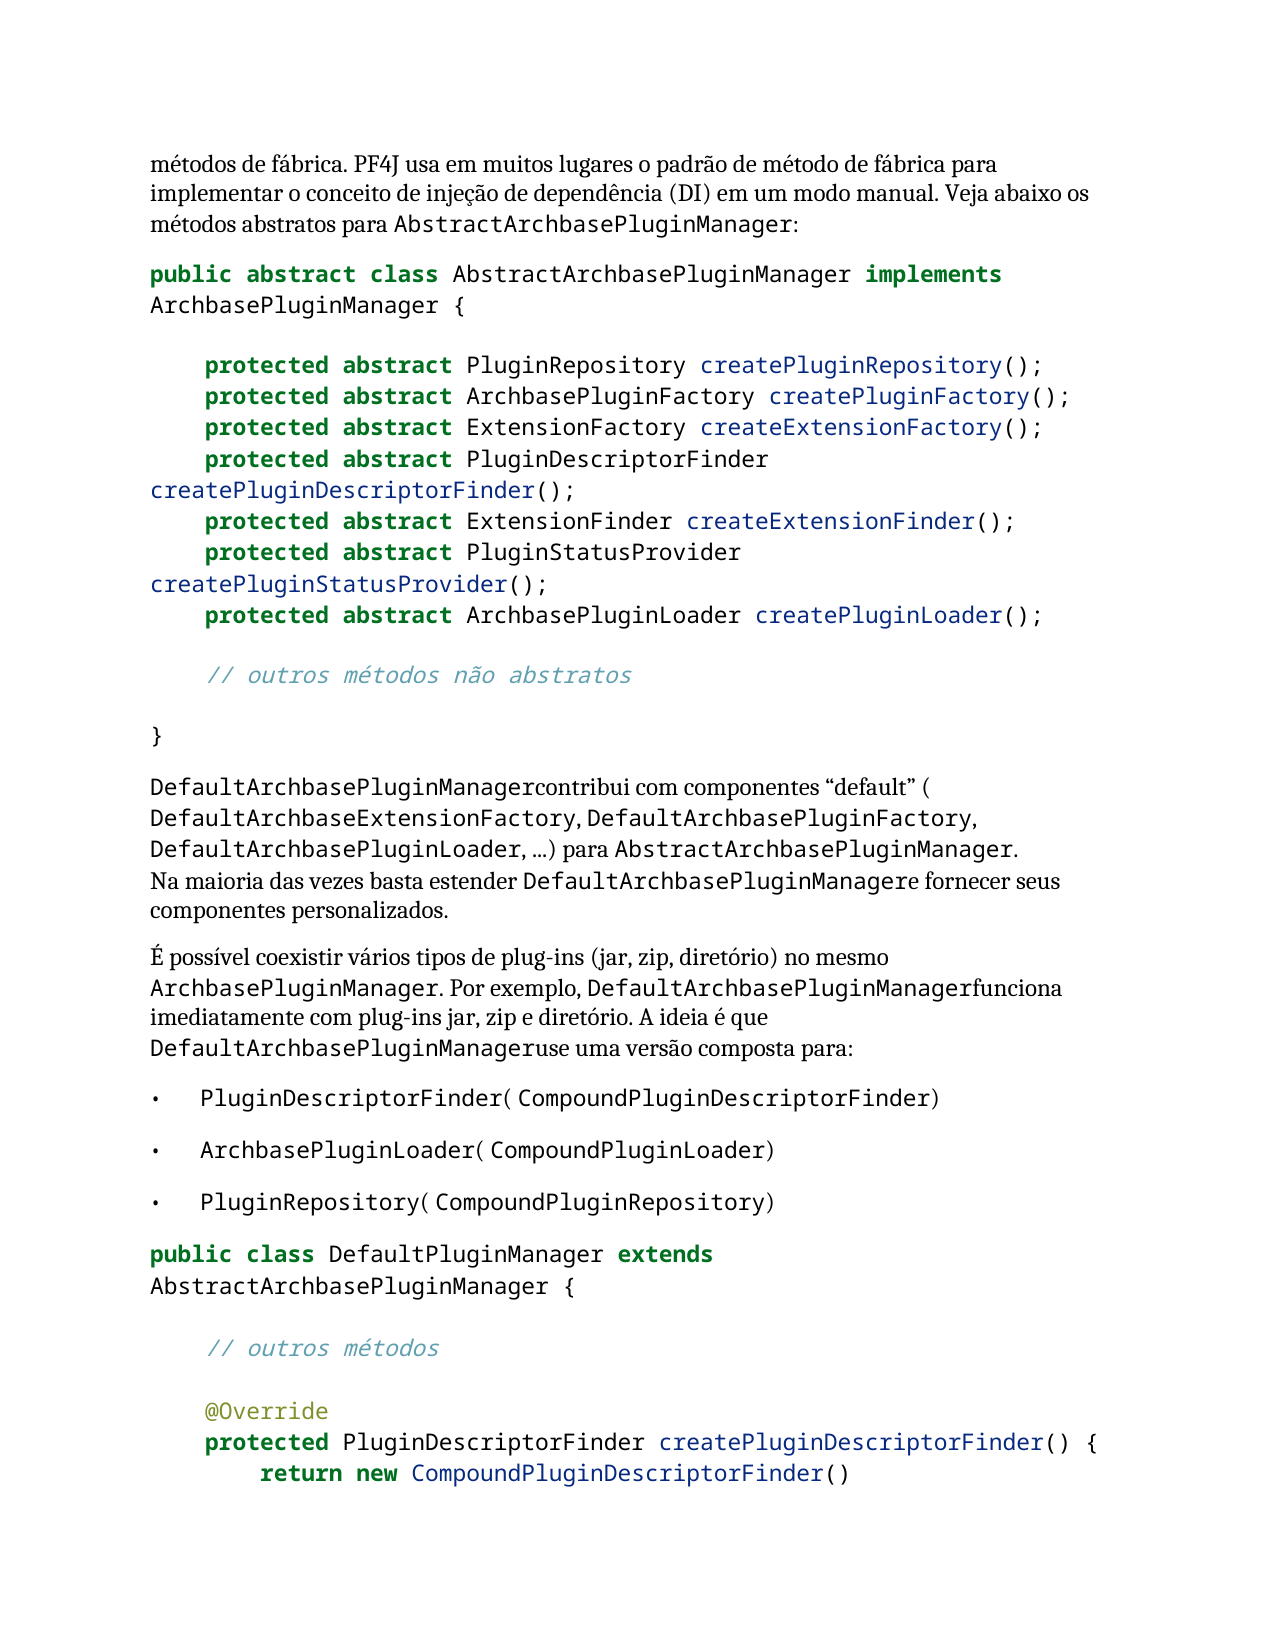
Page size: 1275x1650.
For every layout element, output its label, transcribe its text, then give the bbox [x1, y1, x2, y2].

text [150, 1238, 1125, 1488]
list ArchbasePluginLoader( CompoundPluginLoader) [150, 1134, 1125, 1165]
text public abstract class AbstractArchbasePluginManager implements ArchbasePluginManager { protected abstract PluginRepository createPluginRepository(); protected abstract ArchbasePluginFactory createPluginFactory(); protected abstract ExtensionFactory createExtensionFactory(); protected abstract PluginDescriptorFinder createPluginDescriptorFinder(); protected abstract ExtensionFinder createExtensionFinder(); protected abstract PluginStatusProvider createPluginStatusProvider(); protected abstract ArchbasePluginLoader createPluginLoader(); // outros métodos não abstratos } [150, 257, 1125, 750]
text É possível coexistir vários tipos de plug-ins (jar, zip, diretório) no mesmo ArchbasePluginManager. Por exemplo, DefaultArchbasePluginManagerfunciona imediatamente com plug-ins jar, zip e diretório. A ideia é que DefaultArchbasePluginManageruse uma versão composta para: [150, 943, 1125, 1063]
list PluginDescriptorFinder( CompoundPluginDescriptorFinder) [150, 1082, 1125, 1113]
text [150, 150, 1125, 239]
list PluginRepository( CompoundPluginRepository) [150, 1186, 1125, 1217]
text DefaultArchbasePluginManagercontribui com componentes “default” ( DefaultArchbaseExtensionFactory, DefaultArchbasePluginFactory, DefaultArchbasePluginLoader, ...) para AbstractArchbasePluginManager. Na maioria das vezes basta estender DefaultArchbasePluginManagere fornecer seus componentes personalizados. [150, 771, 1125, 924]
